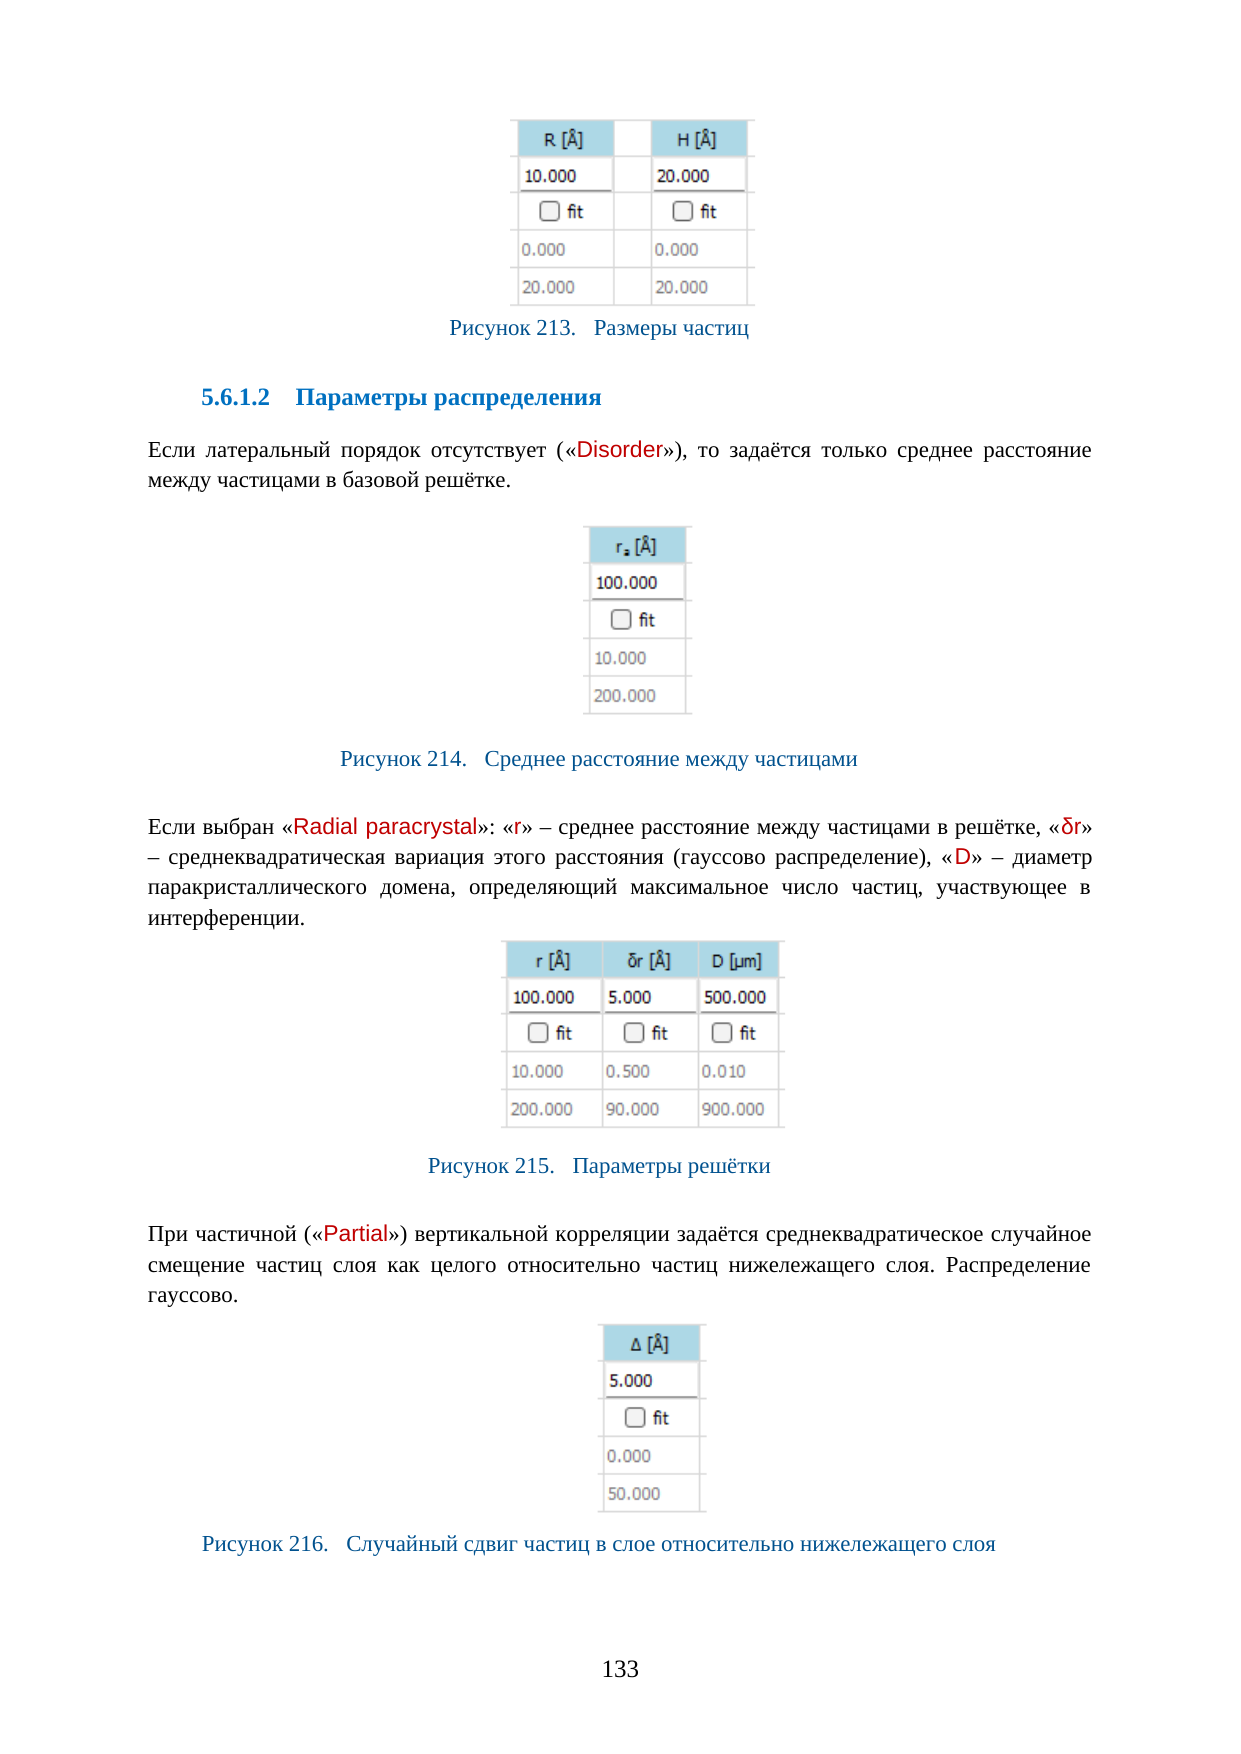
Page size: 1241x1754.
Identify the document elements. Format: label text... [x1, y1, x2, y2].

text Если латеральный порядок отсутствует («Disorder»), то задаётся только среднее расстояние между частицами в базовой решётке. [148, 436, 1093, 492]
subtitle Параметры распределения [201, 382, 1093, 411]
picture [597, 1318, 707, 1519]
picture [500, 937, 786, 1133]
picture [510, 115, 756, 314]
list Среднее расстояние между частицами [178, 534, 1093, 771]
picture [583, 520, 693, 721]
text Если выбран «Radial paracrystal»: «r» – среднее расстояние между частицами в решётке, «δr» – среднеквадратическая вариация этого расстояния (гауссово распределение), «D» – диаметр паракристаллического домена, определяющий максимальное число частиц, участвующее в интерференции. [148, 813, 1093, 930]
list Параметры решётки [178, 971, 1093, 1179]
text При частичной («Partial») вертикальной корреляции задаётся среднеквадратическое случайное смещение частиц слоя как целого относительно частиц нижележащего слоя. Распределение гауссово. [148, 1220, 1093, 1307]
list Размеры частиц [178, 133, 1093, 341]
list Случайный сдвиг частиц в слое относительно нижележащего слоя [178, 1348, 1093, 1556]
